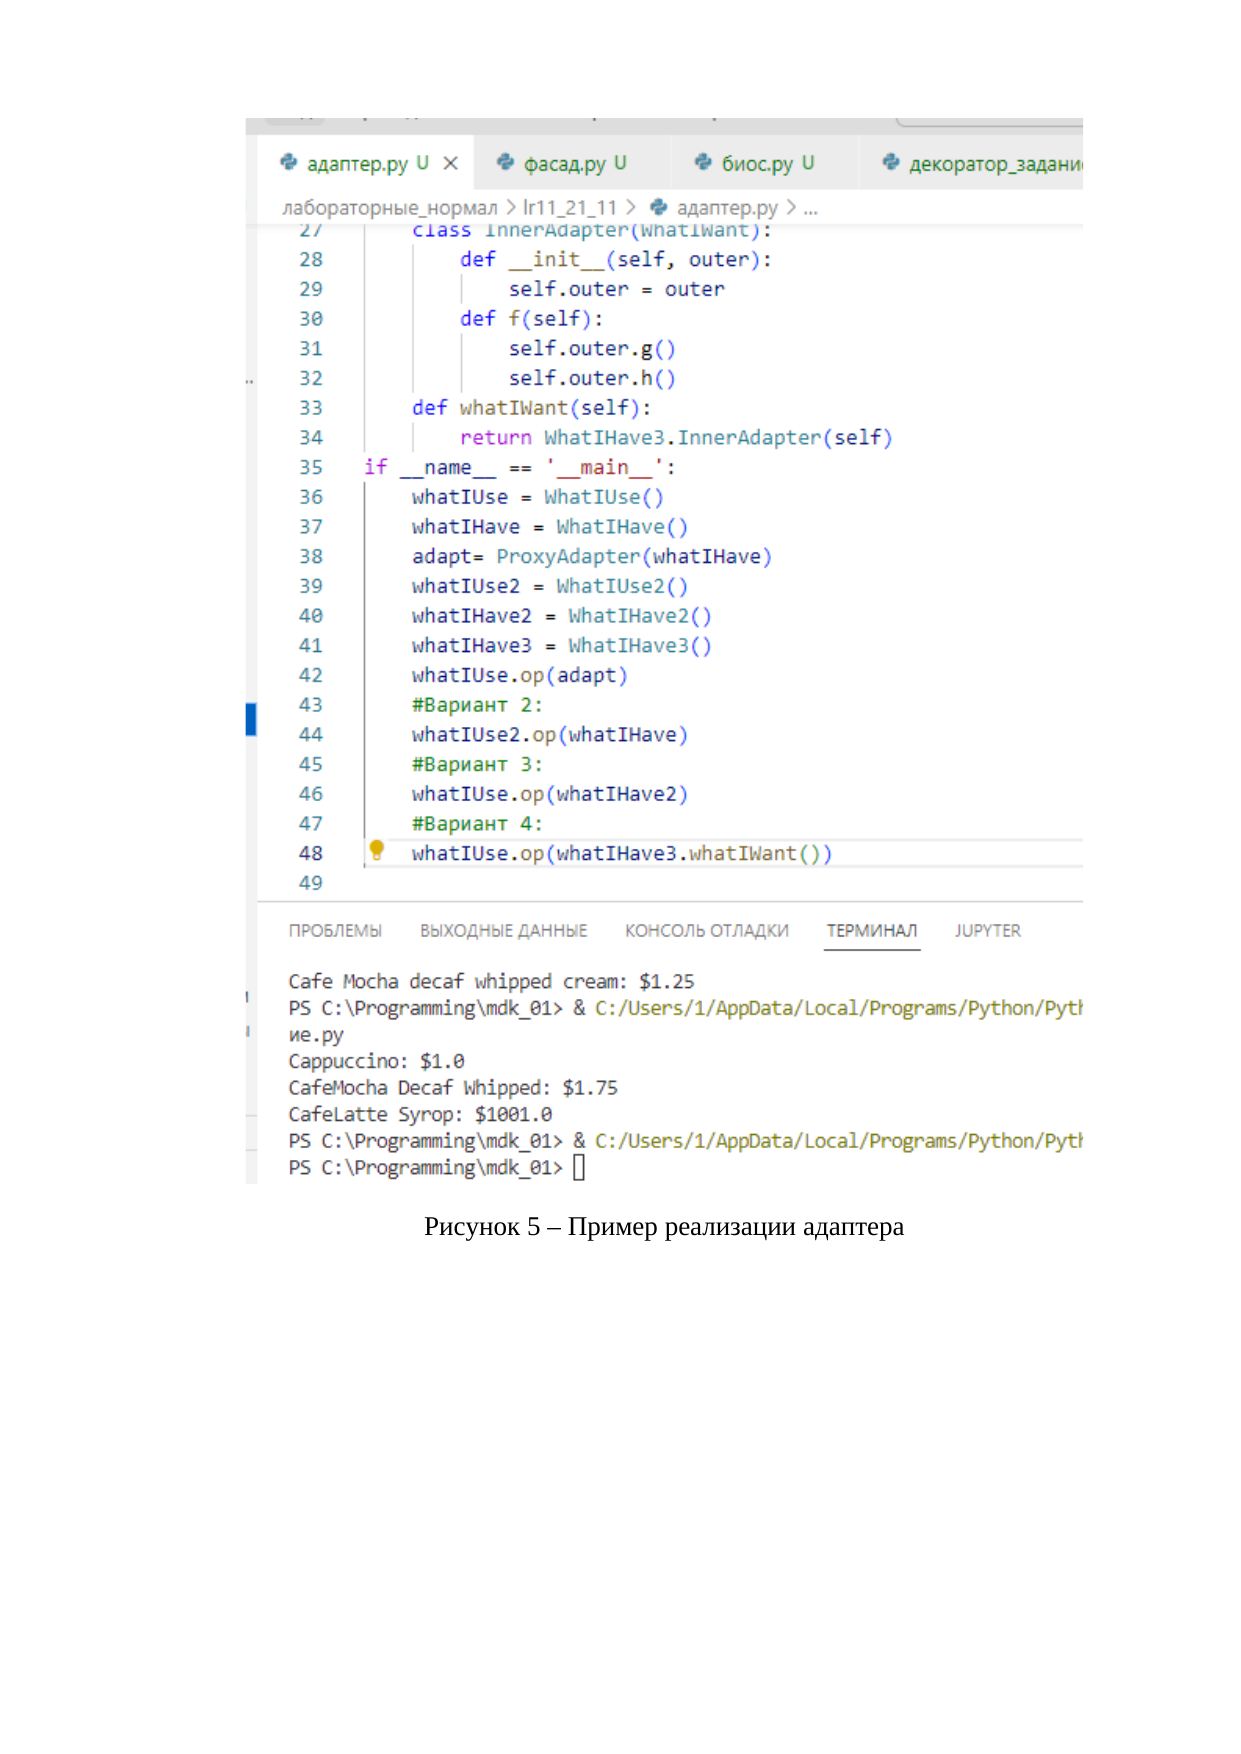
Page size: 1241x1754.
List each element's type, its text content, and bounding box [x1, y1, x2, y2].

text Рисунок 5 – Пример реализации адаптера [177, 1210, 1152, 1241]
picture [245, 118, 1084, 1184]
